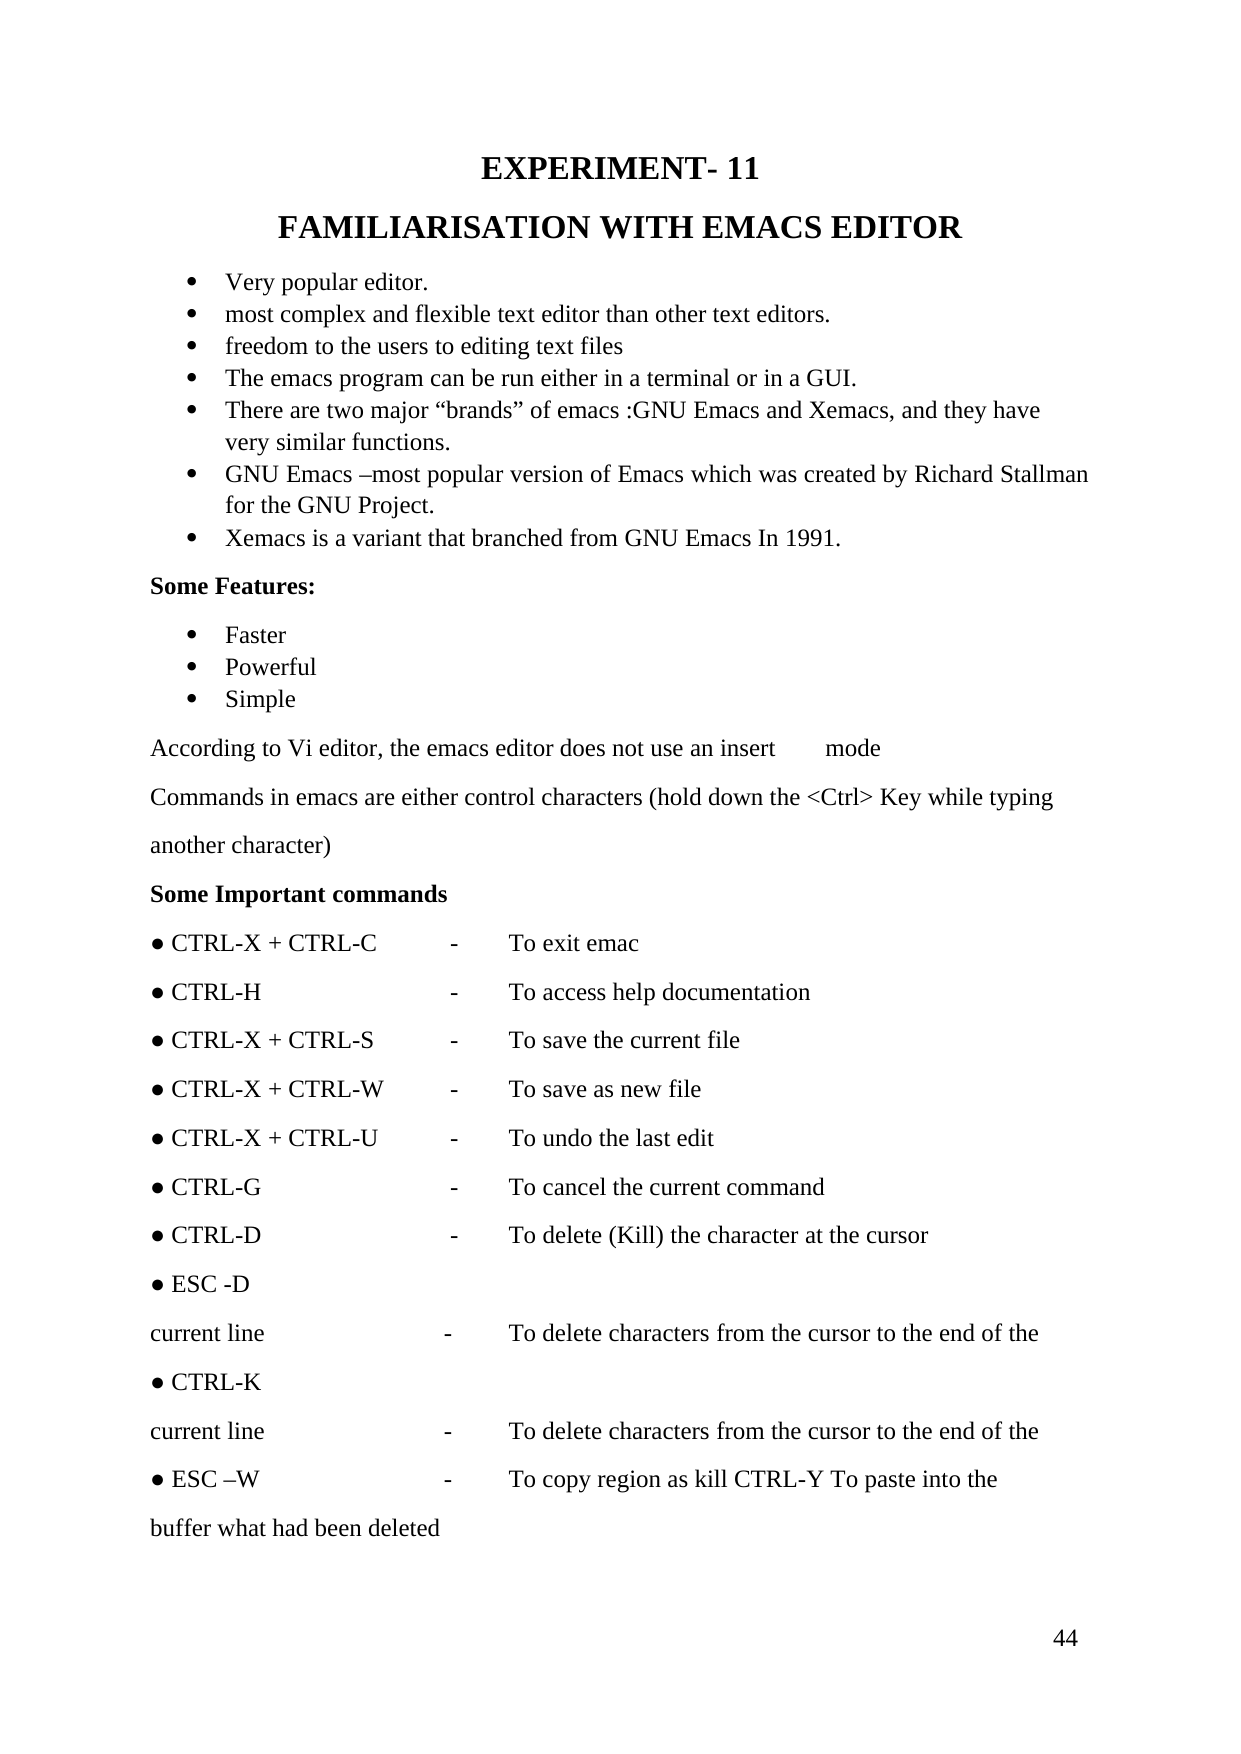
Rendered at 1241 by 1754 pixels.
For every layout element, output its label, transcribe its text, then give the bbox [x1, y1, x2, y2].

list Xemacs is a variant that branched from GNU Emacs In 1991. [187, 523, 1132, 552]
list CTRL-D - To delete (Kill) the character at the cursor [150, 1221, 1132, 1249]
list CTRL-G - To cancel the current command [150, 1172, 1132, 1200]
list CTRL-X + CTRL-W - To save as new file [150, 1074, 1132, 1103]
list ESC –W - To copy region as kill CTRL-Y To paste into the buffer what had been deleted [150, 1464, 998, 1542]
list The emacs program can be run either in a terminal or in a GUI. [187, 363, 1132, 392]
subtitle EXPERIMENT- 11 FAMILIARISATION WITH EMACS EDITOR [278, 148, 962, 246]
list There are two major “brands” of emacs :GNU Emacs and Xemacs, and they have very similar functions. [187, 395, 1090, 455]
list CTRL-K [150, 1367, 1132, 1396]
list Faster [187, 620, 1132, 649]
subtitle Some Features: [150, 571, 1132, 600]
text current line - To delete characters from the cursor to the end of the [150, 1416, 1132, 1444]
list CTRL-X + CTRL-S - To save the current file [150, 1025, 1132, 1054]
text Commands in emacs are either control characters (hold down the <Ctrl> Key while typing another character) [150, 782, 1055, 859]
text According to Vi editor, the emacs editor does not use an insert mode [150, 733, 1132, 762]
list Powerful [187, 652, 1132, 681]
list ESC -D [150, 1269, 1132, 1298]
list Simple [187, 684, 1132, 713]
list CTRL-X + CTRL-C - To exit emac [150, 928, 1132, 957]
list CTRL-H - To access help documentation [150, 977, 1132, 1005]
list CTRL-X + CTRL-U - To undo the last edit [150, 1123, 1132, 1152]
subtitle Some Important commands [150, 879, 1132, 908]
list GNU Emacs –most popular version of Emacs which was created by Richard Stallman for the GNU Project. [187, 459, 1090, 519]
list most complex and flexible text editor than other text editors. [187, 299, 1132, 328]
list Very popular editor. [187, 267, 1132, 296]
list freedom to the users to editing text files [187, 331, 1132, 360]
text current line - To delete characters from the cursor to the end of the [150, 1318, 1132, 1347]
